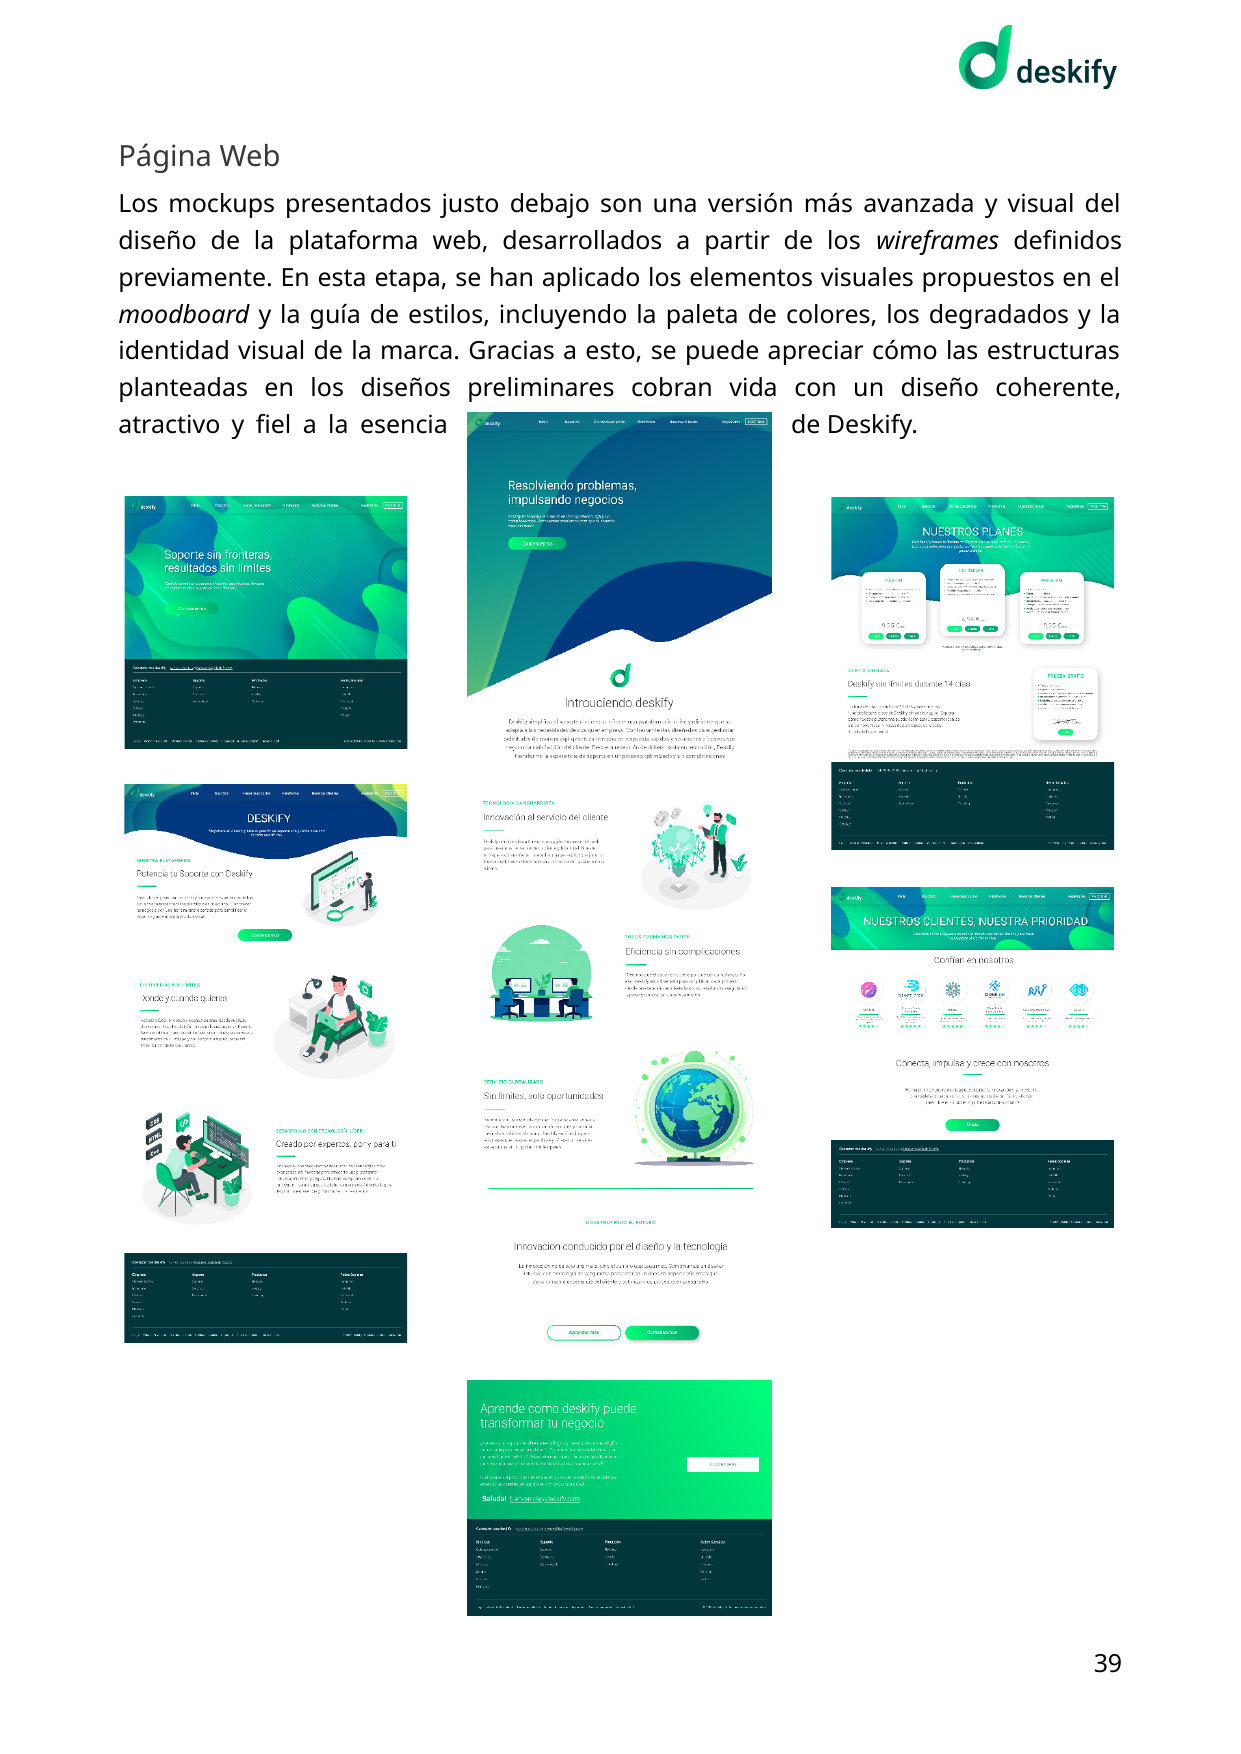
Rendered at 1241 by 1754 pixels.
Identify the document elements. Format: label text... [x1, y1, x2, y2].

picture [123, 496, 408, 747]
picture [829, 887, 1114, 1226]
subtitle Página Web [118, 135, 1122, 174]
text Los mockups presentados justo debajo son una versión más avanzada y visual del diseño de la plataforma web, desarrollados a partir de los wireframes definidos previamente. En esta etapa, se han aplicado los elementos visuales propuestos en el moodboard y la guía de estilos, incluyendo la paleta de colores, los degradados y la identidad visual de la marca. Gracias a esto, se puede apreciar cómo las estructuras planteadas en los diseños preliminares cobran vida con un diseño coherente, atractivo y fiel a la esencia de Deskify. [118, 186, 1122, 441]
picture [465, 412, 772, 1612]
picture [122, 784, 407, 1340]
picture [829, 497, 1114, 848]
picture [953, 22, 1127, 92]
